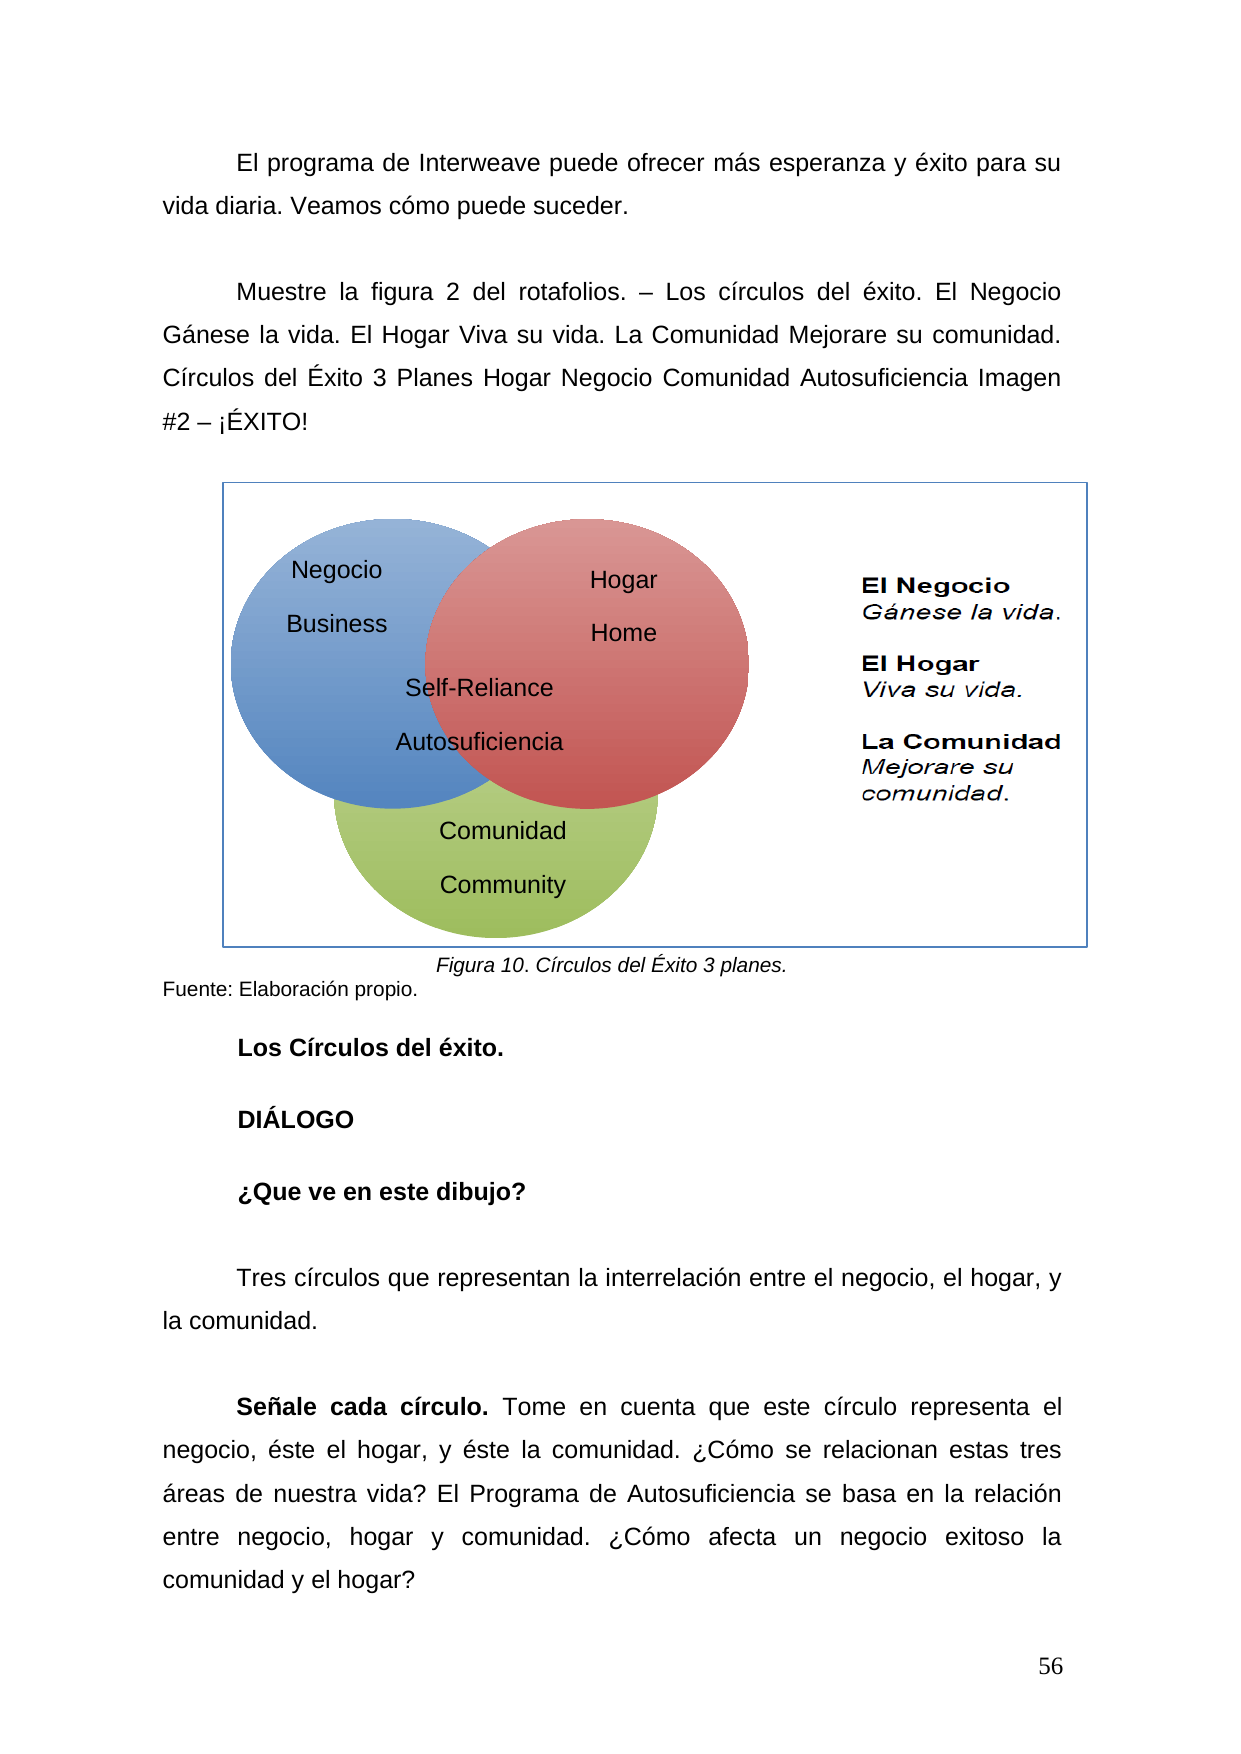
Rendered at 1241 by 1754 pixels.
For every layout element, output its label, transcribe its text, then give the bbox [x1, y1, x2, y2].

text Figura 10. Círculos del Éxito 3 planes. [162, 953, 1063, 977]
text Señale cada círculo. Tome en cuenta que este círculo representa el negocio, éste el hogar, y éste la comunidad. ¿Cómo se relacionan estas tres áreas de nuestra vida? El Programa de Autosuficiencia se basa en la relación entre negocio, hogar y comunidad. ¿Cómo afecta un negocio exitoso la comunidad y el hogar? [162, 1392, 1063, 1593]
text ¿Que ve en este dibujo? [162, 1177, 1063, 1205]
text El programa de Interweave puede ofrecer más esperanza y éxito para su vida diaria. Veamos cómo puede suceder. [162, 148, 1063, 219]
text DIÁLOGO [162, 1105, 1063, 1133]
text Tres círculos que representan la interrelación entre el negocio, el hogar, y la comunidad. [162, 1263, 1063, 1335]
text Los Círculos del éxito. [162, 1033, 1063, 1062]
text Fuente: Elaboración propio. [162, 977, 1063, 1001]
text Muestre la figura 2 del rotafolios. – Los círculos del éxito. El Negocio Gánese la vida. El Hogar Viva su vida. La Comunidad Mejorare su comunidad. Círculos del Éxito 3 Planes Hogar Negocio Comunidad Autosuficiencia Imagen #2 – ¡ÉXITO! [162, 277, 1063, 435]
picture [851, 533, 1086, 863]
